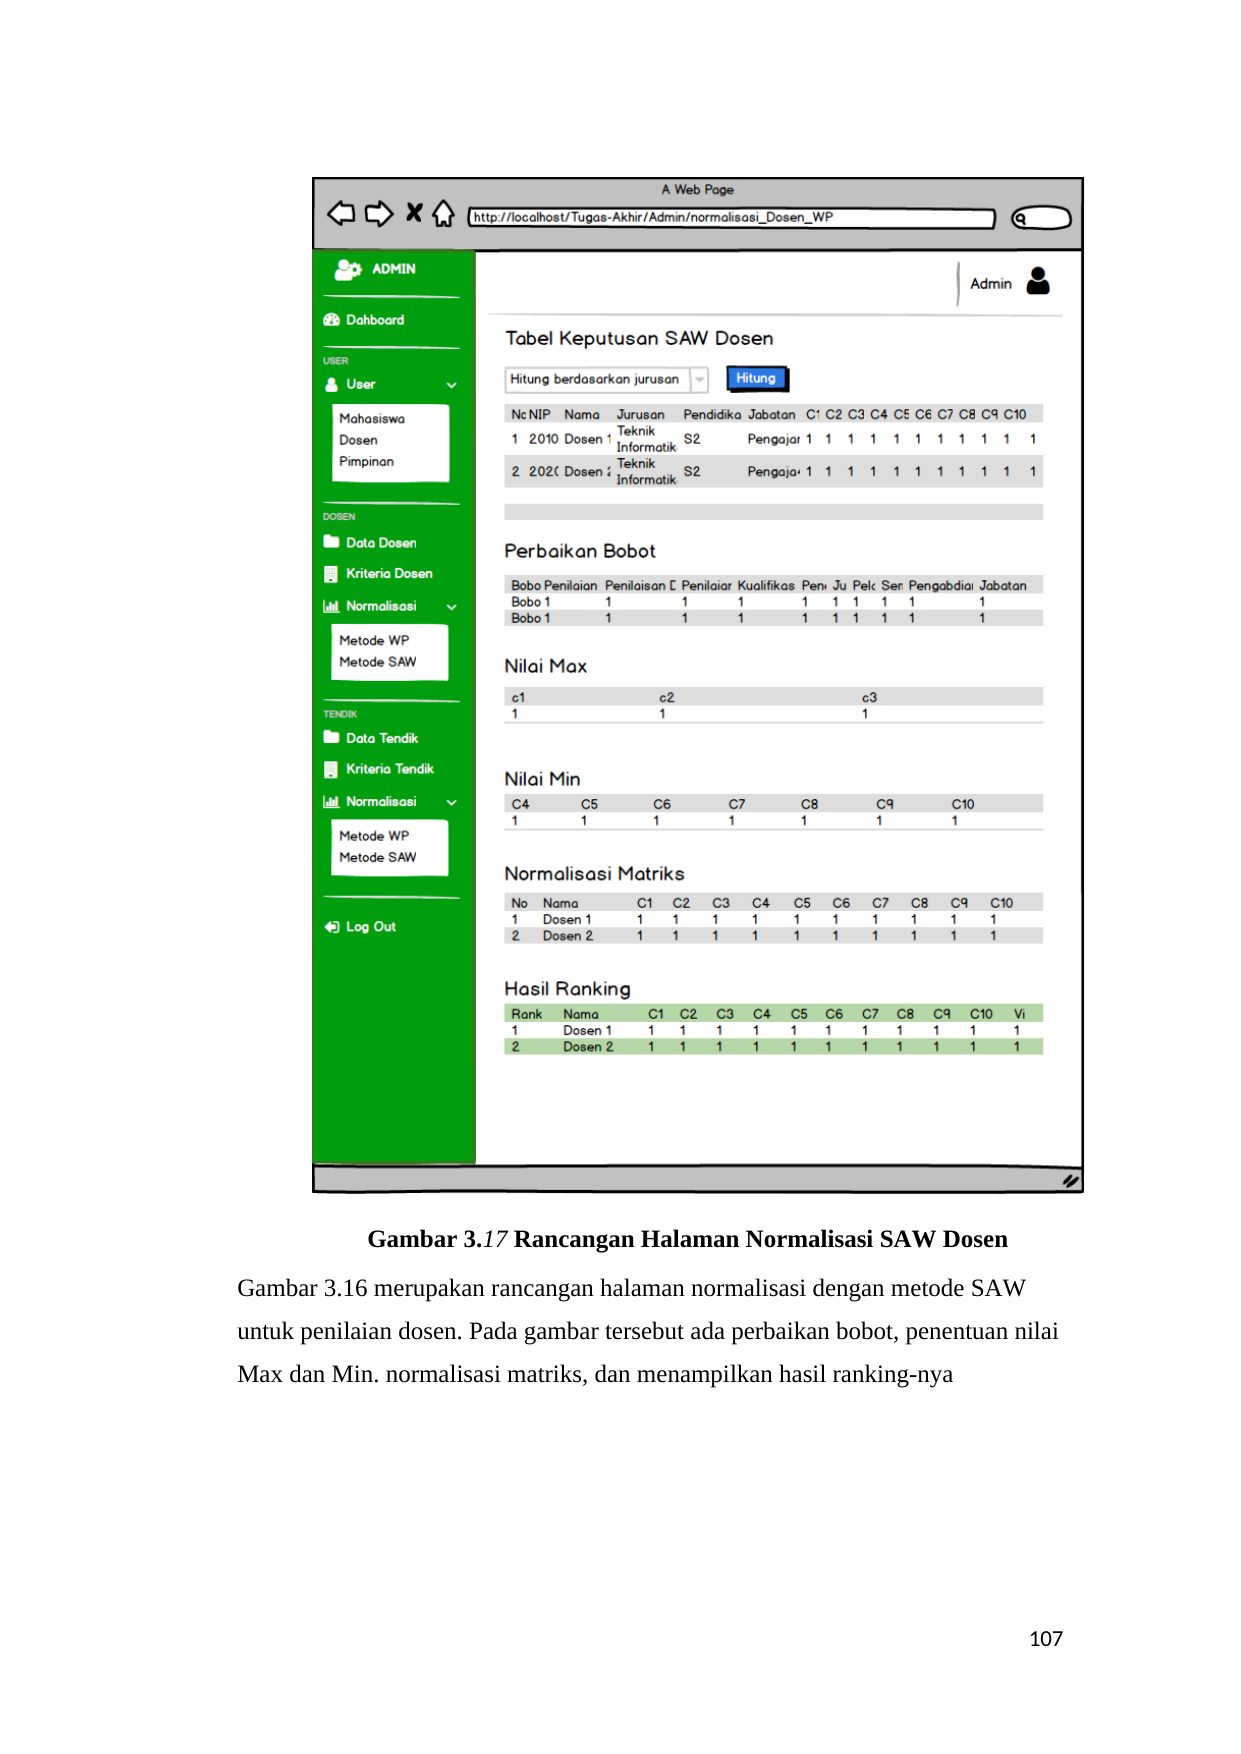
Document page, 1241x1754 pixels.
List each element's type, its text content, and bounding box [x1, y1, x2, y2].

text Gambar 3.16 merupakan rancangan halaman normalisasi dengan metode SAW untuk penilaian dosen. Pada gambar tersebut ada perbaikan bobot, penentuan nilai Max dan Min. normalisasi matriks, dan menampilkan hasil ranking-nya [237, 1273, 1063, 1388]
picture [312, 177, 1085, 1194]
